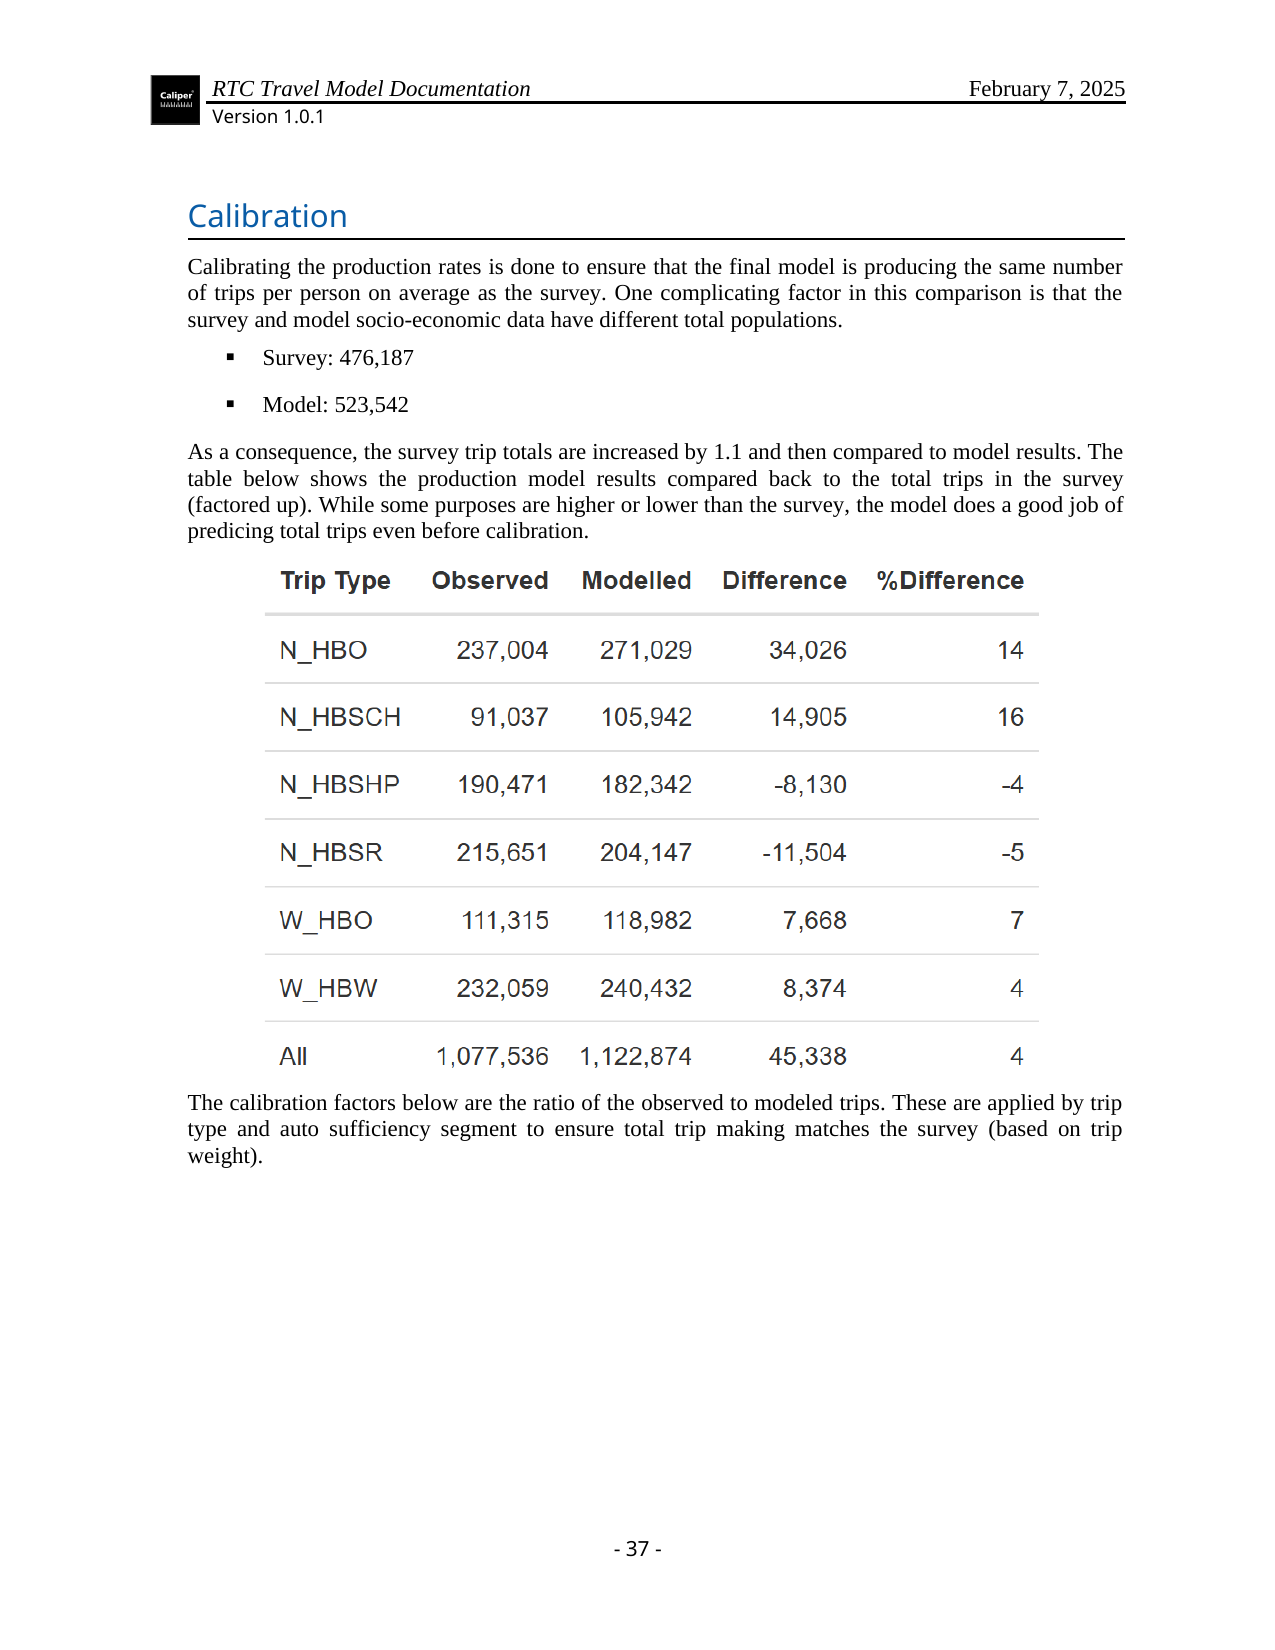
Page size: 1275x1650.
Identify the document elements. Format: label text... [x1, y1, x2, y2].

text As a consequence, the survey trip totals are increased by 1.1 and then compared to model results. The table below shows the production model results compared back to the total trips in the survey (factored up). While some purposes are higher or lower than the survey, the model does a good job of predicing total trips even before calibration. [187, 438, 1125, 544]
list Model: 523,542 [225, 391, 1125, 418]
subtitle Calibration [187, 194, 1125, 240]
text The calibration factors below are the ratio of the observed to modeled trips. These are applied by trip type and auto sufficiency segment to ensure total trip making matches the survey (based on trip weight). [187, 1089, 1125, 1168]
picture [150, 75, 200, 125]
text Calibrating the production rates is done to ensure that the final model is producing the same number of trips per person on average as the survey. One complicating factor in this comparison is that the survey and model socio-economic data have different total populations. [187, 253, 1125, 332]
picture [264, 556, 1048, 1077]
list Survey: 476,187 [225, 344, 1125, 371]
